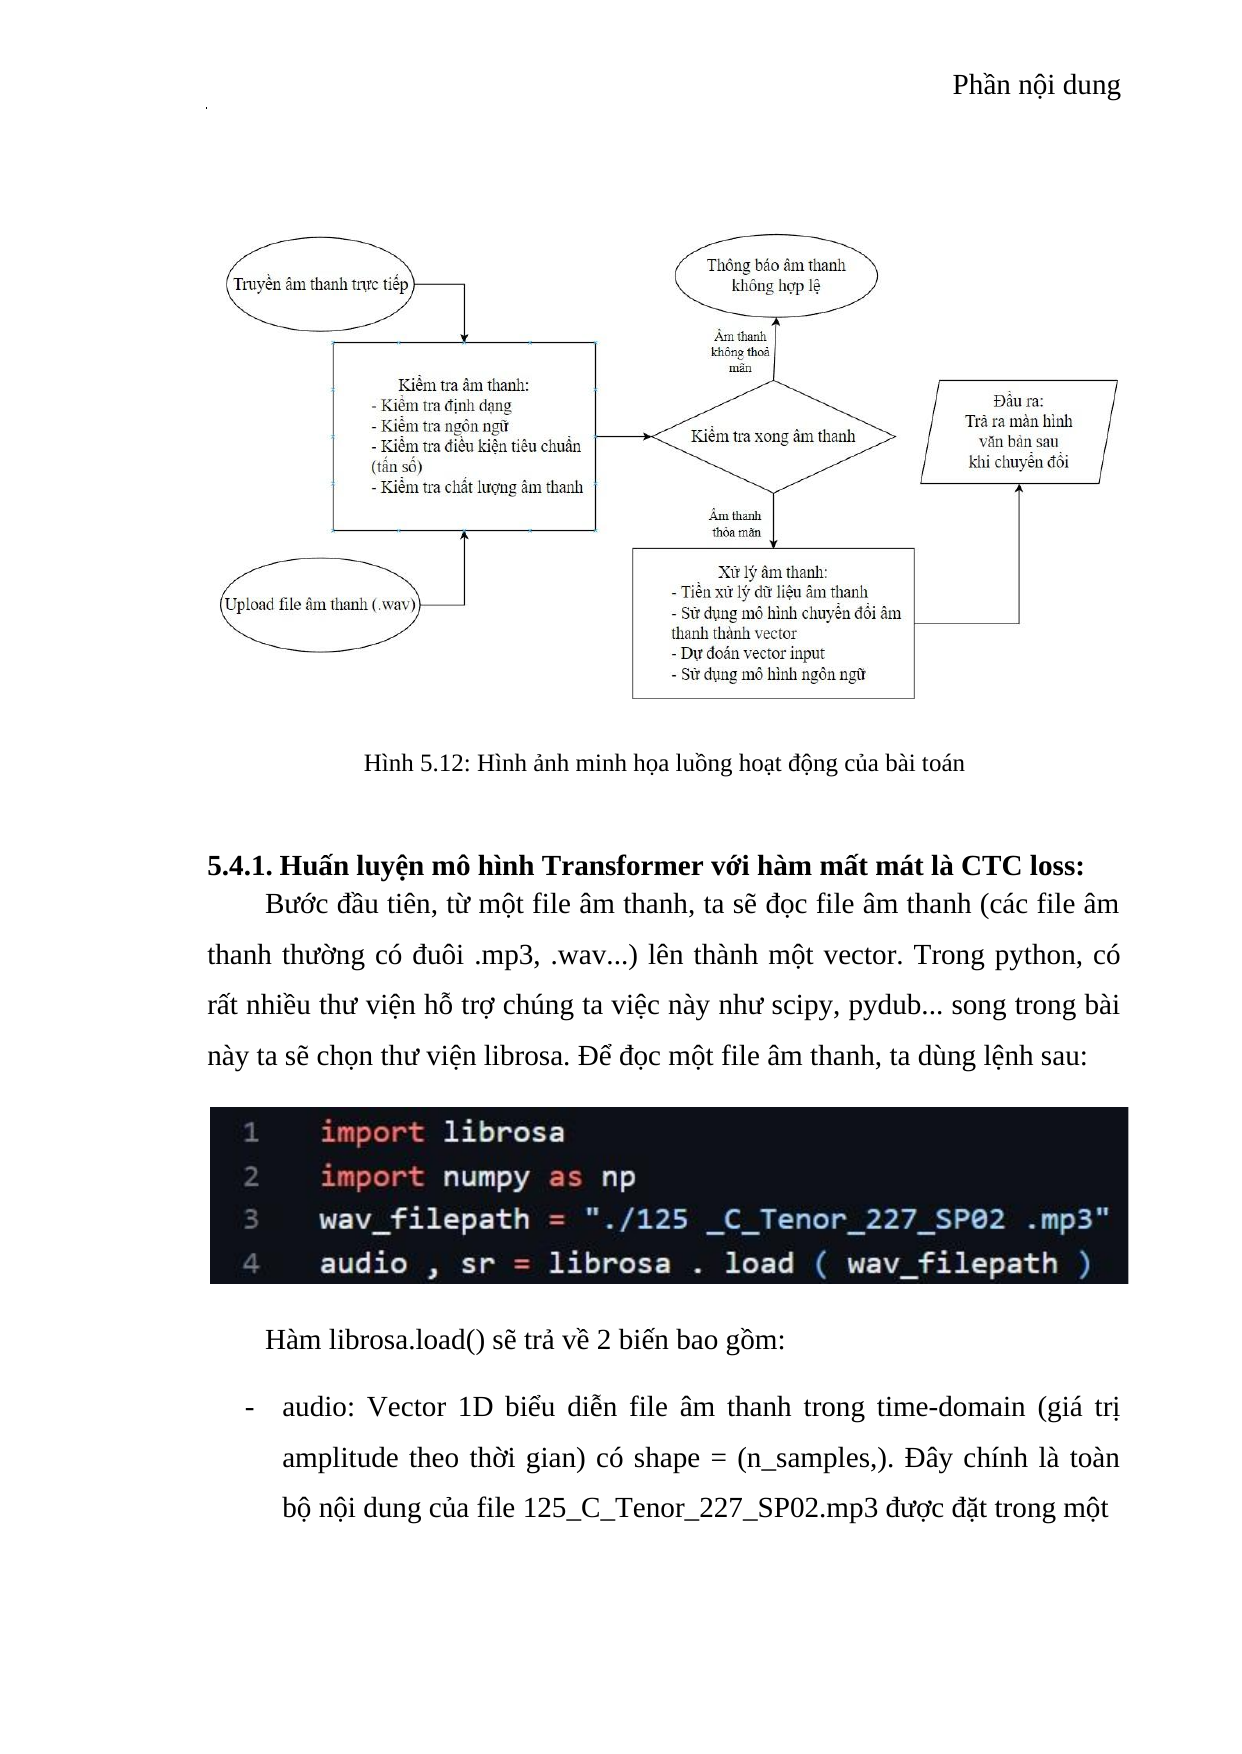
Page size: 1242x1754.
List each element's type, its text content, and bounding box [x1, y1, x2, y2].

subtitle Huấn luyện mô hình Transformer với hàm mất mát là CTC loss: [207, 848, 1242, 882]
list audio: Vector 1D biểu diễn file âm thanh trong time-domain (giá trị amplitude theo thời gian) có shape = (n_samples,). Đây chính là toàn bộ nội dung của file 125_C_Tenor_227_SP02.mp3 được đặt trong một [244, 1389, 1122, 1523]
text Hàm librosa.load() sẽ trả về 2 biến bao gồm: [265, 1322, 1242, 1356]
text Bước đầu tiên, từ một file âm thanh, ta sẽ đọc file âm thanh (các file âm thanh thường có đuôi .mp3, .wav...) lên thành một vector. Trong python, có rất nhiều thư viện hỗ trợ chúng ta việc này như scipy, pydub... song trong bài này ta sẽ chọn thư viện librosa. Để đọc một file âm thanh, ta dùng lệnh sau: [207, 887, 1122, 1071]
text Hình 5.12: Hình ảnh minh họa luồng hoạt động của bài toán [364, 748, 1242, 777]
picture [219, 233, 1118, 699]
picture [210, 1107, 1129, 1284]
